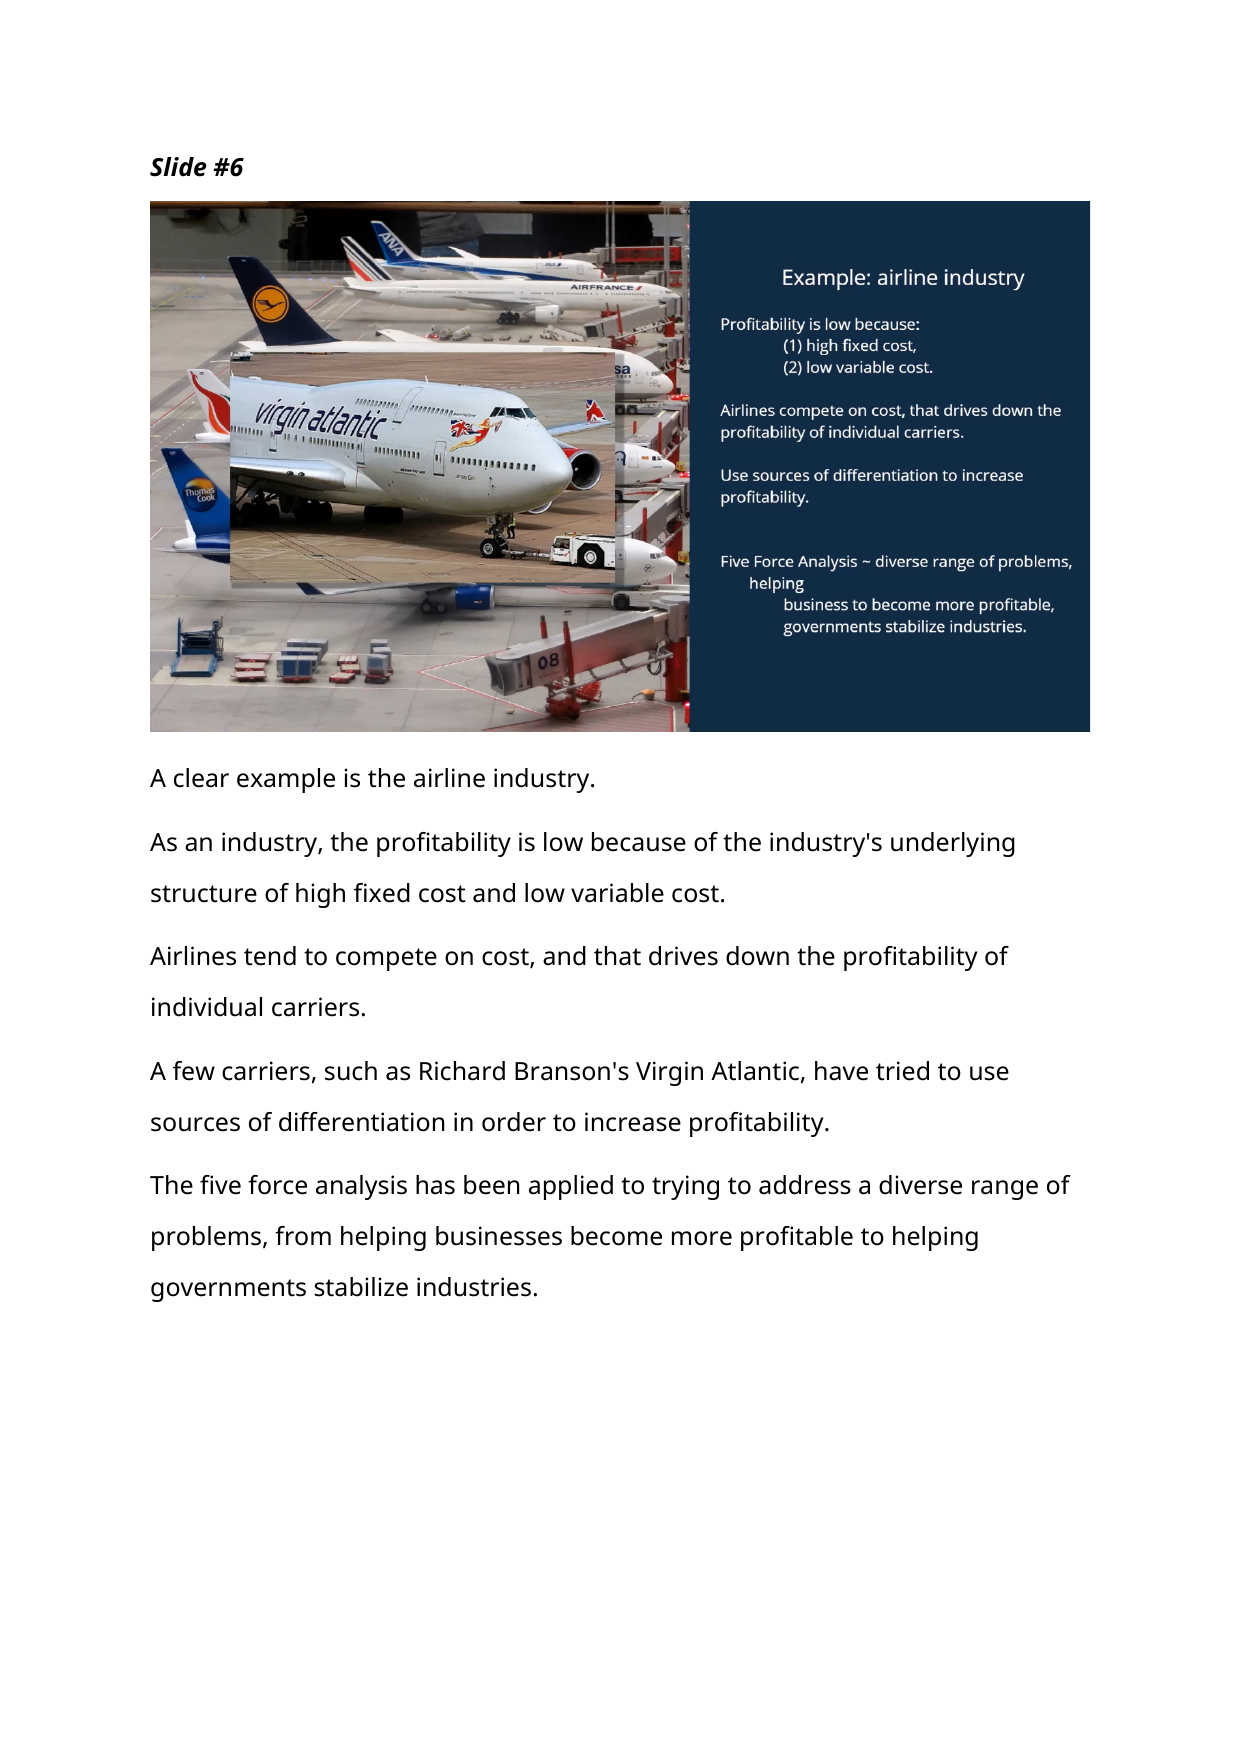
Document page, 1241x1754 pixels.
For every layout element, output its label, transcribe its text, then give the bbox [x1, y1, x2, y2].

text A clear example is the airline industry. [150, 761, 1090, 795]
text The five force analysis has been applied to trying to address a diverse range of problems, from helping businesses become more profitable to helping governments stabilize industries. [150, 1168, 1090, 1304]
text As an industry, the profitability is low because of the industry's underlying structure of high fixed cost and low variable cost. [150, 824, 1090, 909]
text A few carriers, such as Richard Branson's Virgin Atlantic, have tried to use sources of differentiation in order to increase profitability. [150, 1053, 1090, 1138]
picture [150, 201, 1091, 732]
subtitle Slide #6 [150, 150, 1090, 201]
text Airlines tend to compete on cost, and that drives down the profitability of individual carriers. [150, 939, 1090, 1024]
